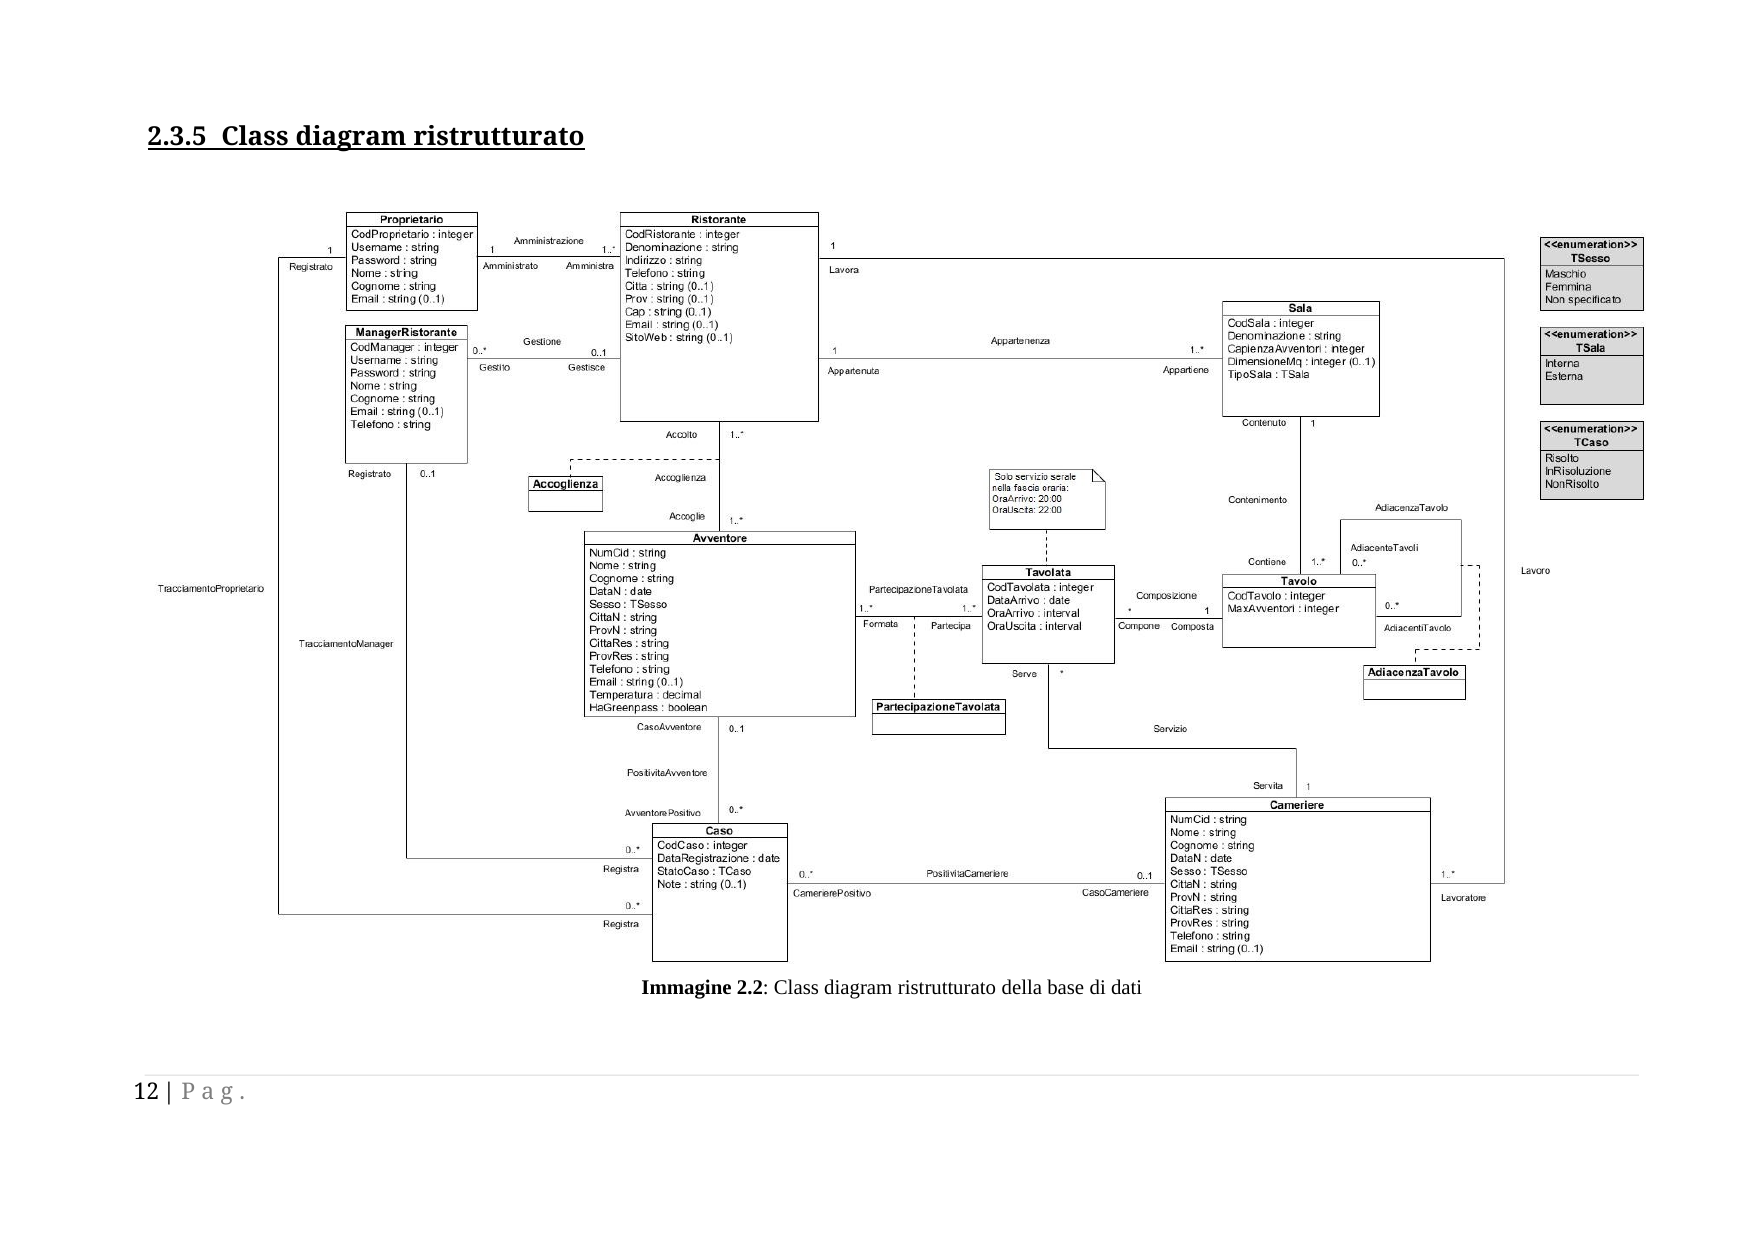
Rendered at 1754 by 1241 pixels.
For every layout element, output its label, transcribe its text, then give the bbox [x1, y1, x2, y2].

list Class diagram ristrutturato [147, 118, 1650, 153]
picture [154, 211, 1646, 964]
text Immagine 2.2: Class diagram ristrutturato della base di dati [640, 964, 1143, 999]
list | P a g . [133, 1071, 1630, 1106]
